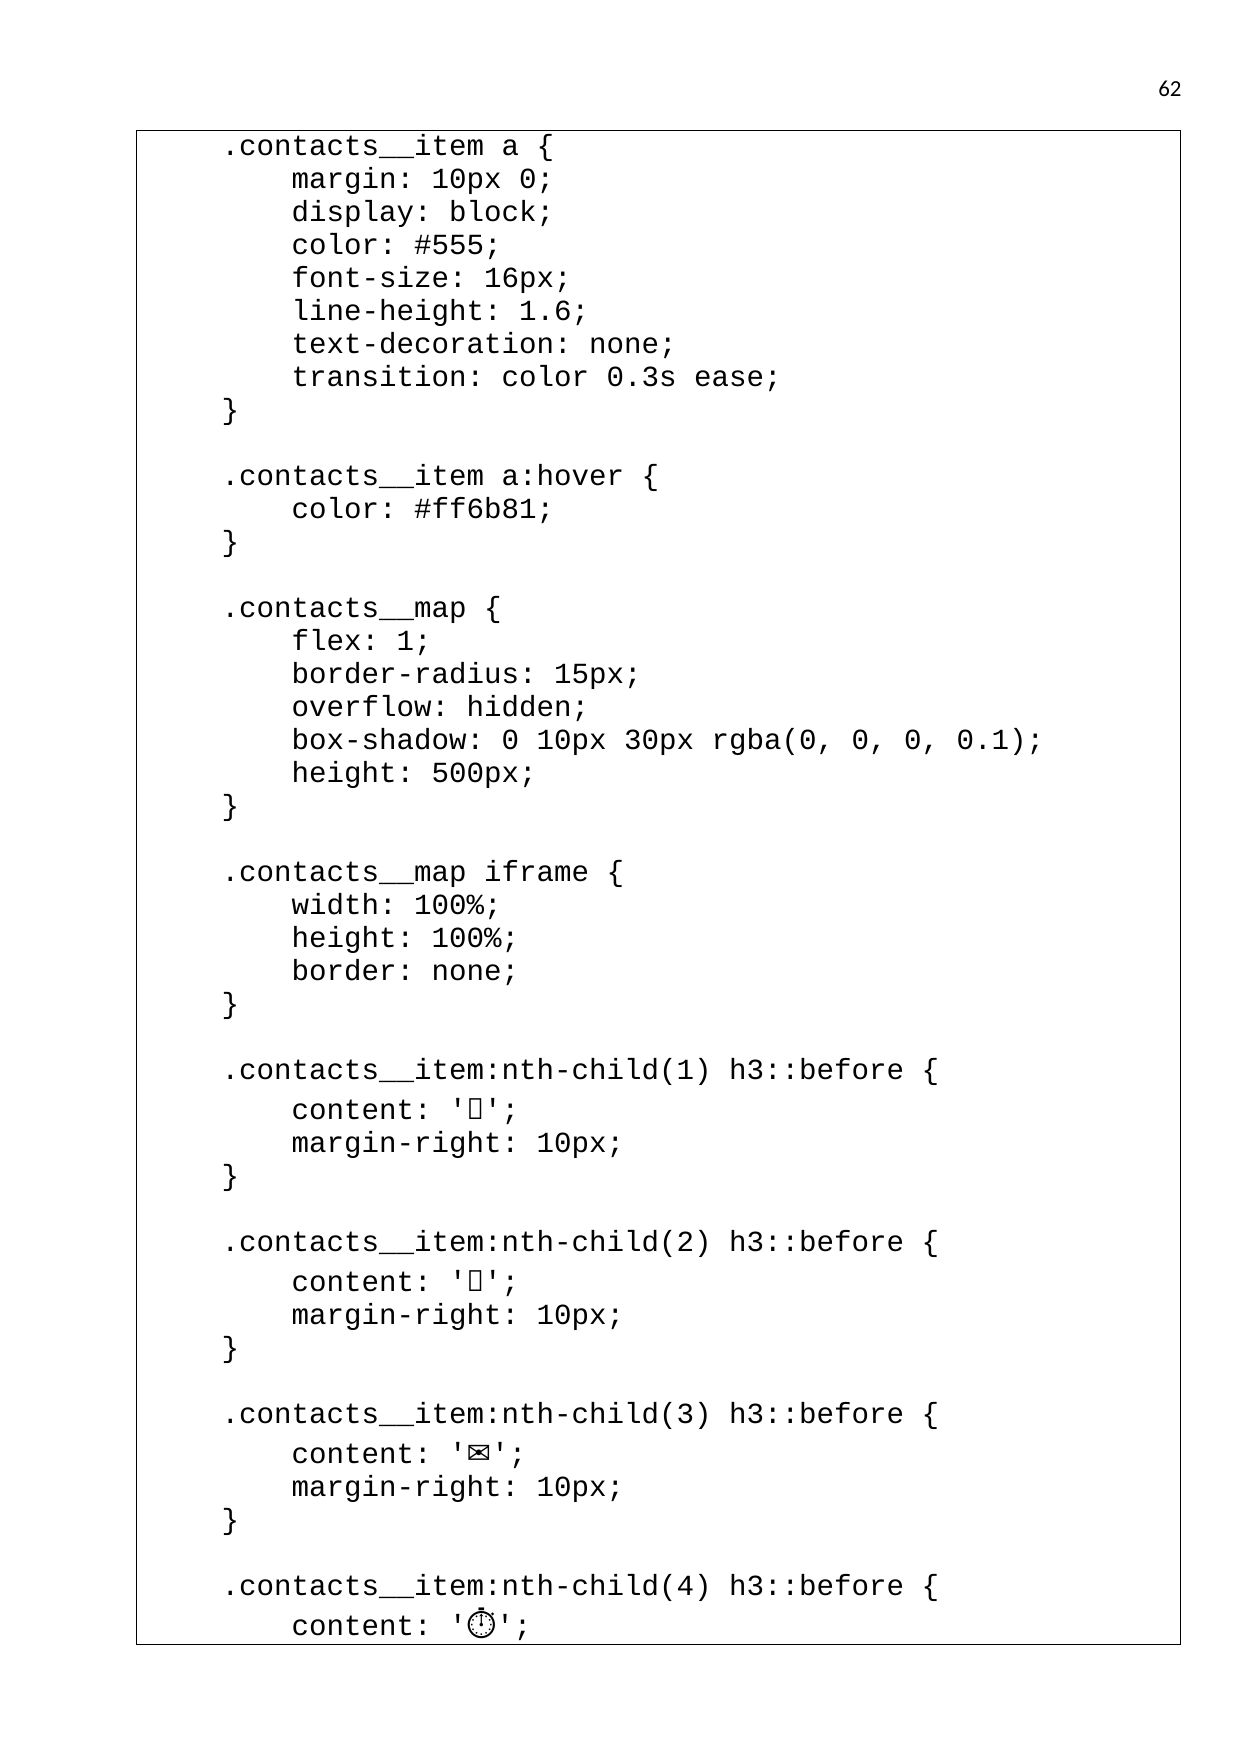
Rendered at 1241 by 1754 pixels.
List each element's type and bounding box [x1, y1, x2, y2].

table_header [137, 131, 1180, 1644]
